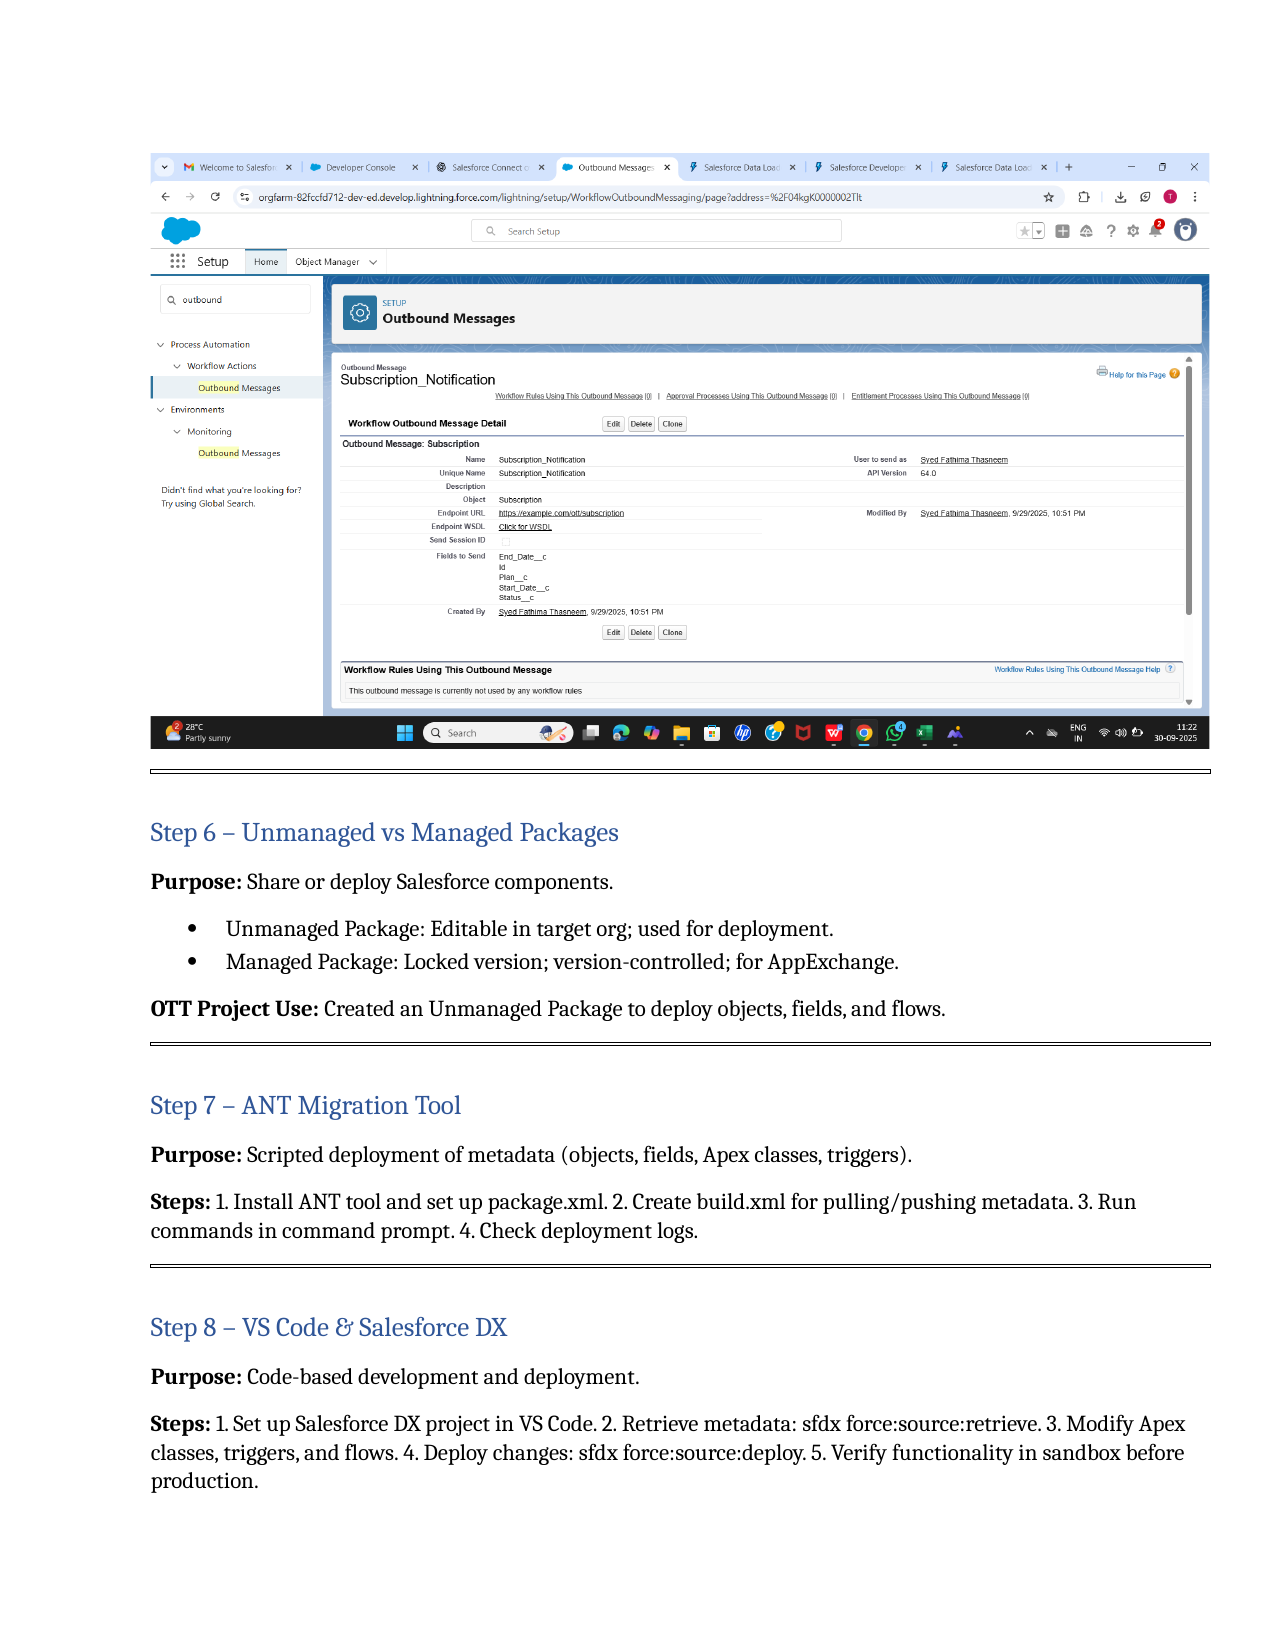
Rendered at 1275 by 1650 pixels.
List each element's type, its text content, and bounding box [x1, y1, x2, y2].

text Purpose: Code-based development and deployment. [151, 1364, 1211, 1390]
picture [150, 153, 1210, 749]
subtitle Step 7 – ANT Migration Tool [151, 1090, 1211, 1121]
text Steps: 1. Set up Salesforce DX project in VS Code. 2. Retrieve metadata: sfdx force:source:retrieve. 3. Modify Apex classes, triggers, and flows. 4. Deploy changes: sfdx force:source:deploy. 5. Verify functionality in sandbox before production. [151, 1411, 1211, 1494]
list Managed Package: Locked version; version-controlled; for AppExchange. [188, 948, 1211, 975]
list Unmanaged Package: Editable in target org; used for deployment. [188, 916, 1211, 943]
text Purpose: Share or deploy Salesforce components. [151, 869, 1211, 895]
text Purpose: Scripted deployment of metadata (objects, fields, Apex classes, triggers). [151, 1142, 1211, 1168]
subtitle Step 6 – Unmanaged vs Managed Packages [151, 817, 1211, 848]
text OTT Project Use: Created an Unmanaged Package to deploy objects, fields, and flows. [151, 996, 1211, 1022]
subtitle Step 8 – VS Code & Salesforce DX [151, 1312, 1211, 1343]
text Steps: 1. Install ANT tool and set up package.xml. 2. Create build.xml for pulling/pushing metadata. 3. Run commands in command prompt. 4. Check deployment logs. [151, 1189, 1211, 1244]
